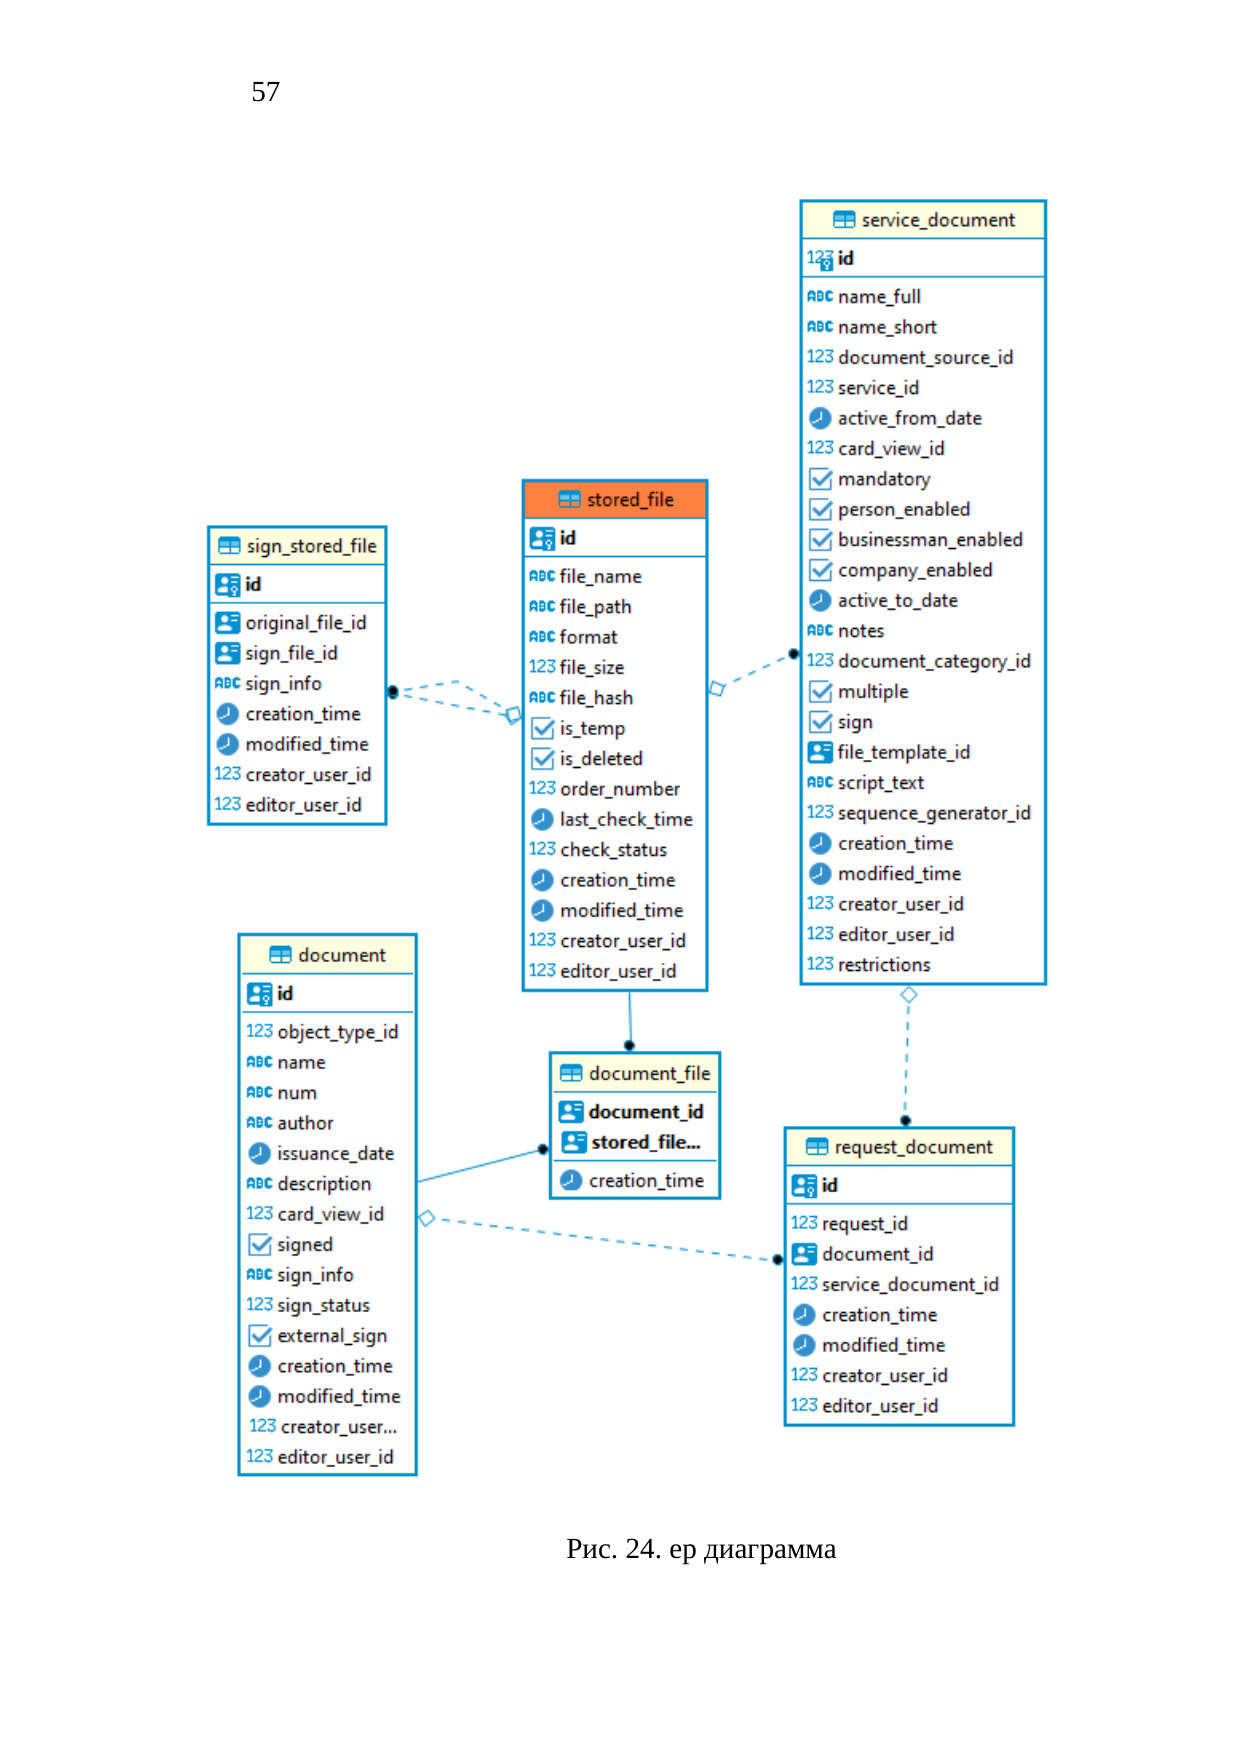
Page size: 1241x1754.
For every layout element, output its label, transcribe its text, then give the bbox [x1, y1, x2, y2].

text Рис. 24. ер диаграмма [177, 1531, 1152, 1565]
picture [177, 174, 1081, 1515]
